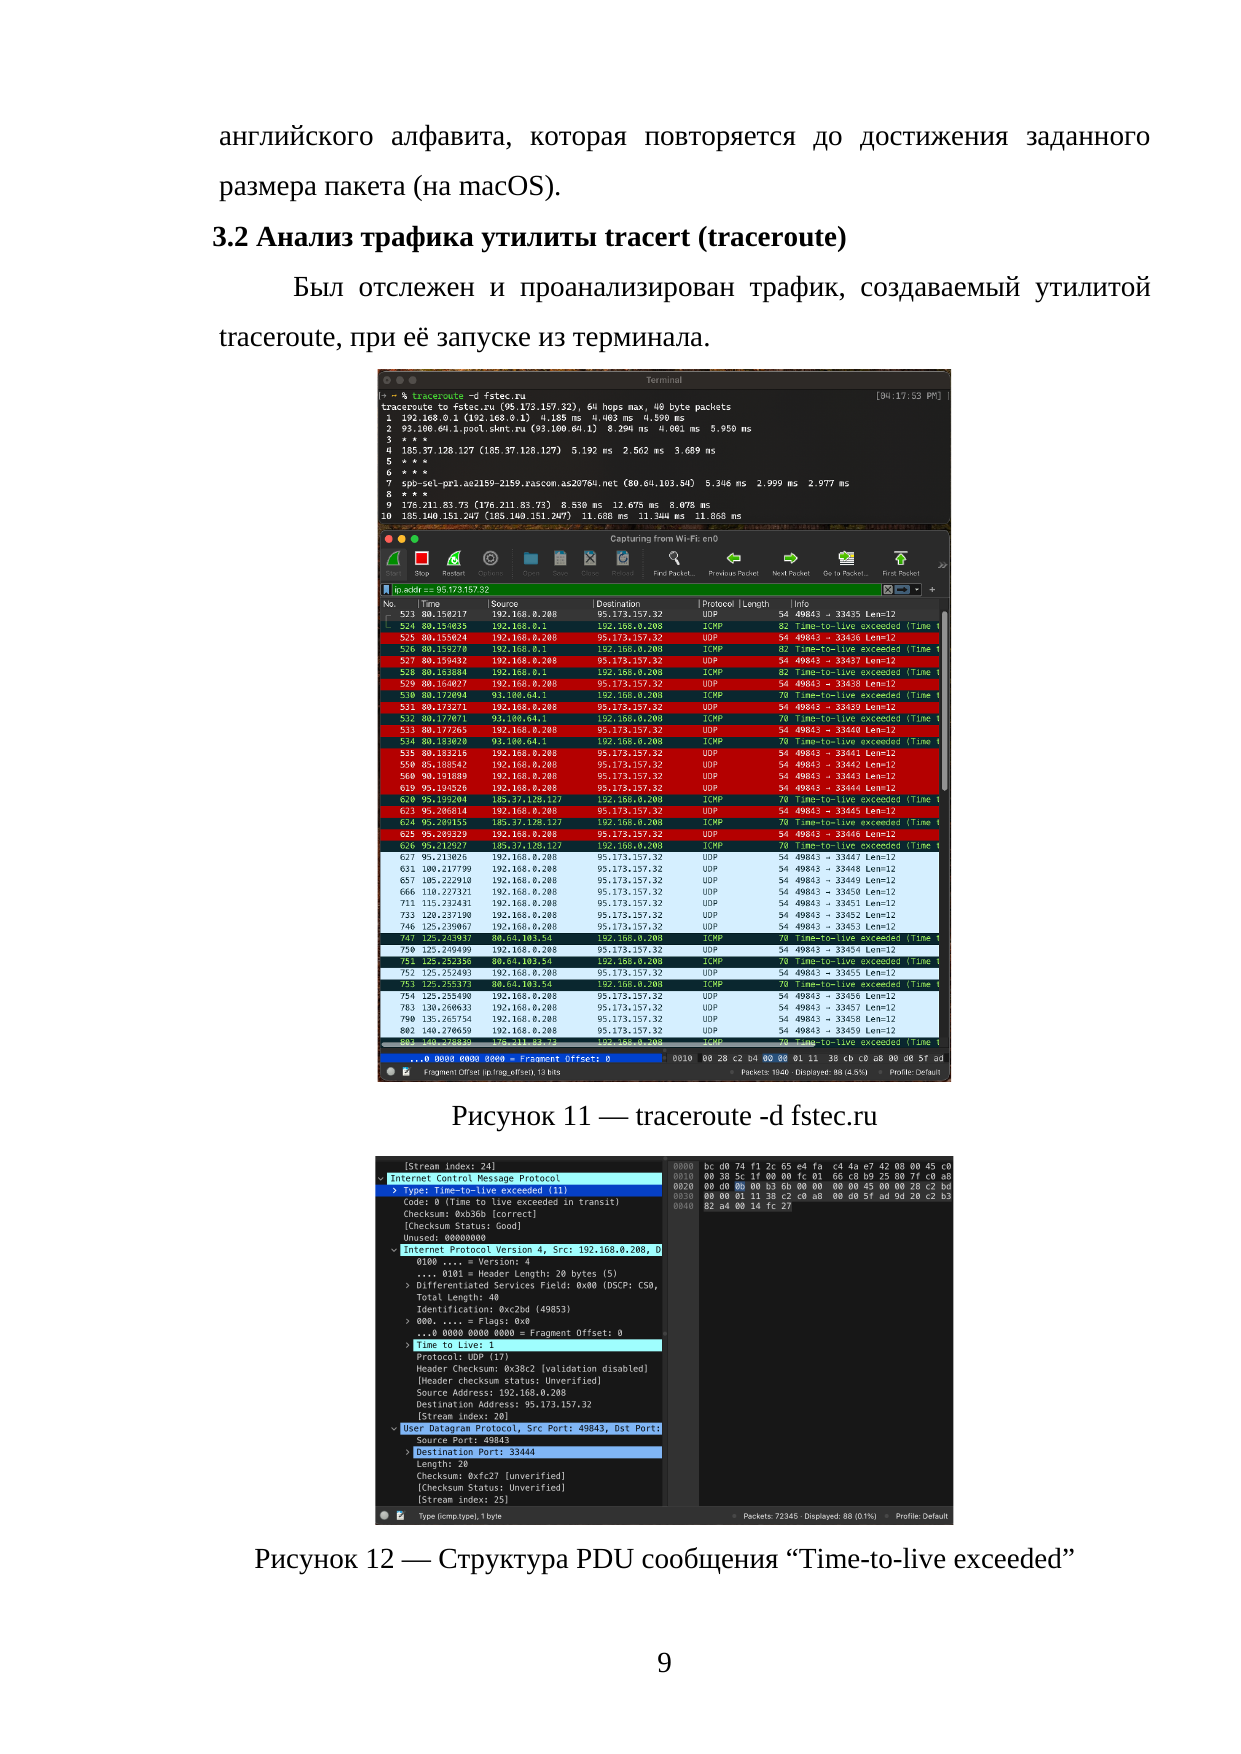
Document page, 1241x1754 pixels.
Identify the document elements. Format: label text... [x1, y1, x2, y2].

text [219, 118, 1152, 202]
text Анализ трафика утилиты tracert (traceroute) [212, 219, 1152, 252]
picture [375, 1156, 954, 1525]
text Рисунок 11 — traceroute -d fstec.ru [177, 1098, 1152, 1132]
picture [377, 369, 952, 1082]
text Был отслежен и проанализирован трафик, создаваемый утилитой traceroute, при её запуске из терминала. [219, 269, 1152, 353]
